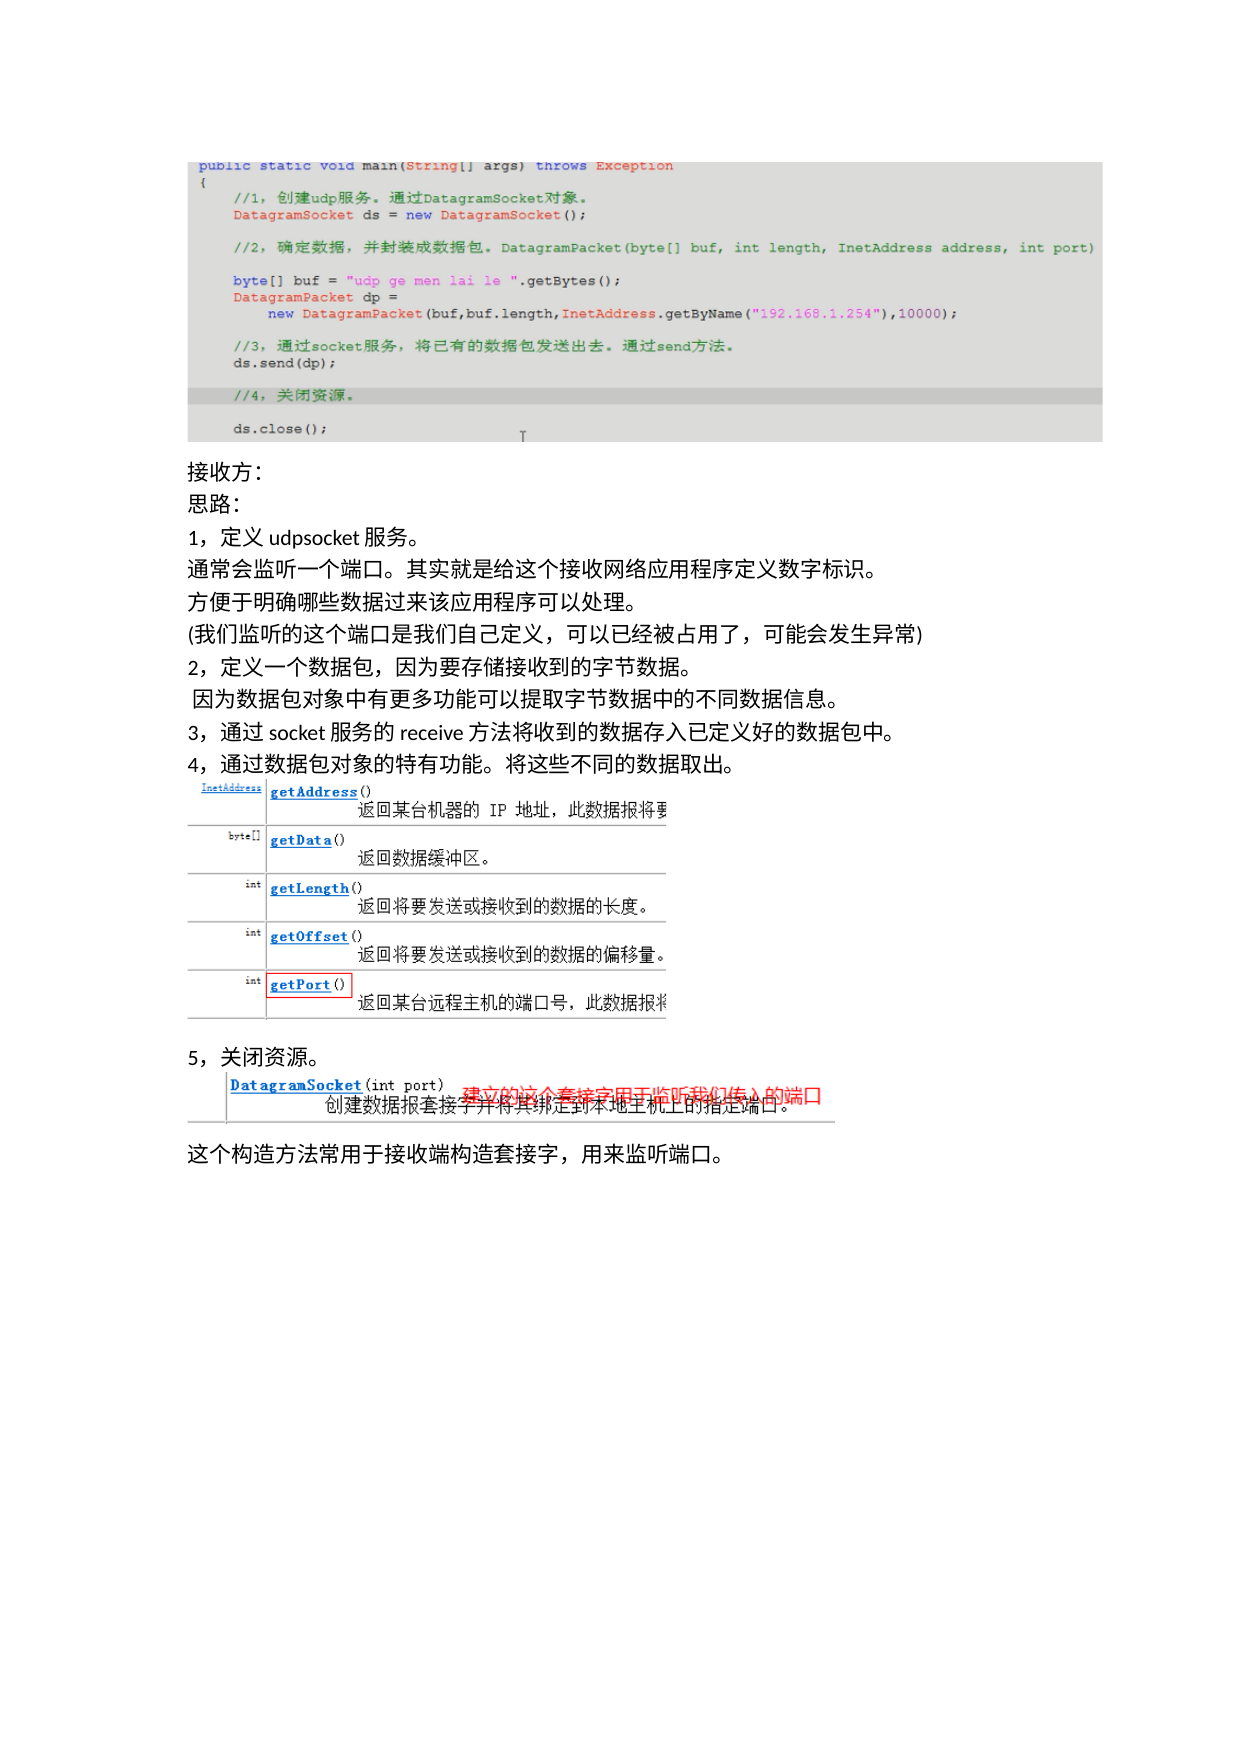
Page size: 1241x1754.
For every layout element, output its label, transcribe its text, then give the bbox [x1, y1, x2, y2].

text 2，定义一个数据包，因为要存储接收到的字节数据。 [187, 649, 1053, 682]
text 3，通过socket服务的receive方法将收到的数据存入已定义好的数据包中。 [187, 714, 1053, 747]
picture [187, 162, 1103, 442]
text 接收方： [187, 454, 1053, 487]
text 因为数据包对象中有更多功能可以提取字节数据中的不同数据信息。 [187, 682, 1053, 714]
text 5，关闭资源。 [187, 1039, 1053, 1072]
text 方便于明确哪些数据过来该应用程序可以处理。 [187, 584, 1053, 617]
text 通常会监听一个端口。其实就是给这个接收网络应用程序定义数字标识。 [187, 552, 1053, 584]
text 思路： [187, 487, 1053, 519]
text 4，通过数据包对象的特有功能。将这些不同的数据取出。 [187, 747, 1053, 779]
text (我们监听的这个端口是我们自己定义，可以已经被占用了，可能会发生异常) [187, 617, 1053, 649]
picture [187, 1072, 835, 1124]
picture [187, 779, 667, 1020]
text 1，定义udpsocket服务。 [187, 519, 1053, 552]
text 这个构造方法常用于接收端构造套接字，用来监听端口。 [187, 1137, 1053, 1169]
